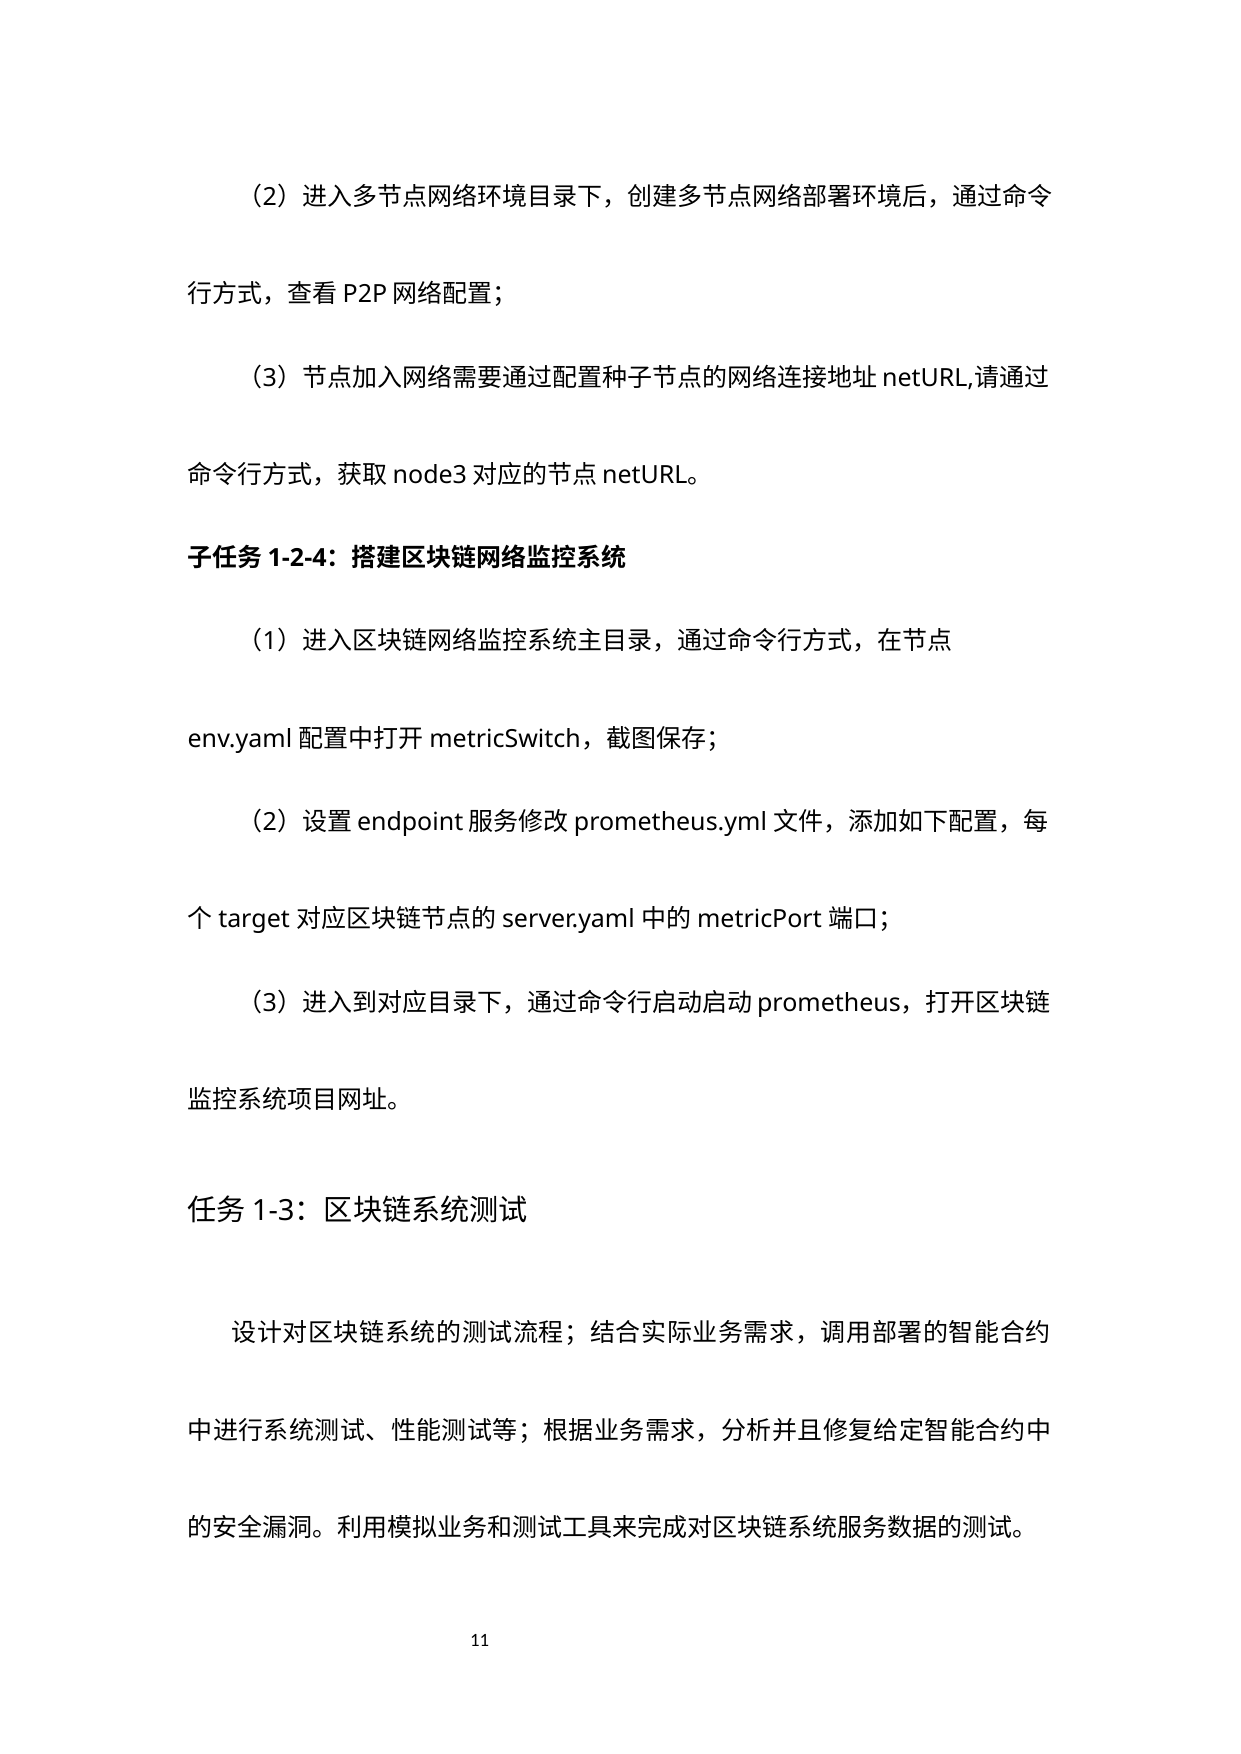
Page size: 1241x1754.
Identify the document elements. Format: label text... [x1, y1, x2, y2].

text 设计对区块链系统的测试流程；结合实际业务需求，调用部署的智能合约中进行系统测试、性能测试等；根据业务需求，分析并且修复给定智能合约中的安全漏洞。利用模拟业务和测试工具来完成对区块链系统服务数据的测试。 [187, 1298, 1053, 1558]
subtitle 任务1-3：区块链系统测试 [187, 1175, 1053, 1240]
text （1）进入区块链网络监控系统主目录，通过命令行方式，在节点 env.yaml 配置中打开 metricSwitch，截图保存； [187, 606, 1053, 769]
text （2）设置endpoint服务修改 prometheus.yml 文件，添加如下配置，每个 target 对应区块链节点的 server.yaml 中的 metricPort 端口； [187, 787, 1053, 949]
text （3）进入到对应目录下，通过命令行启动启动prometheus，打开区块链监控系统项目网址。 [187, 968, 1053, 1130]
text （3）节点加入网络需要通过配置种子节点的网络连接地址netURL,请通过命令行方式，获取node3对应的节点netURL。 [187, 343, 1053, 505]
text （2）进入多节点网络环境目录下，创建多节点网络部署环境后，通过命令行方式，查看P2P网络配置； [187, 162, 1053, 324]
text 子任务1-2-4：搭建区块链网络监控系统 [187, 523, 1053, 588]
